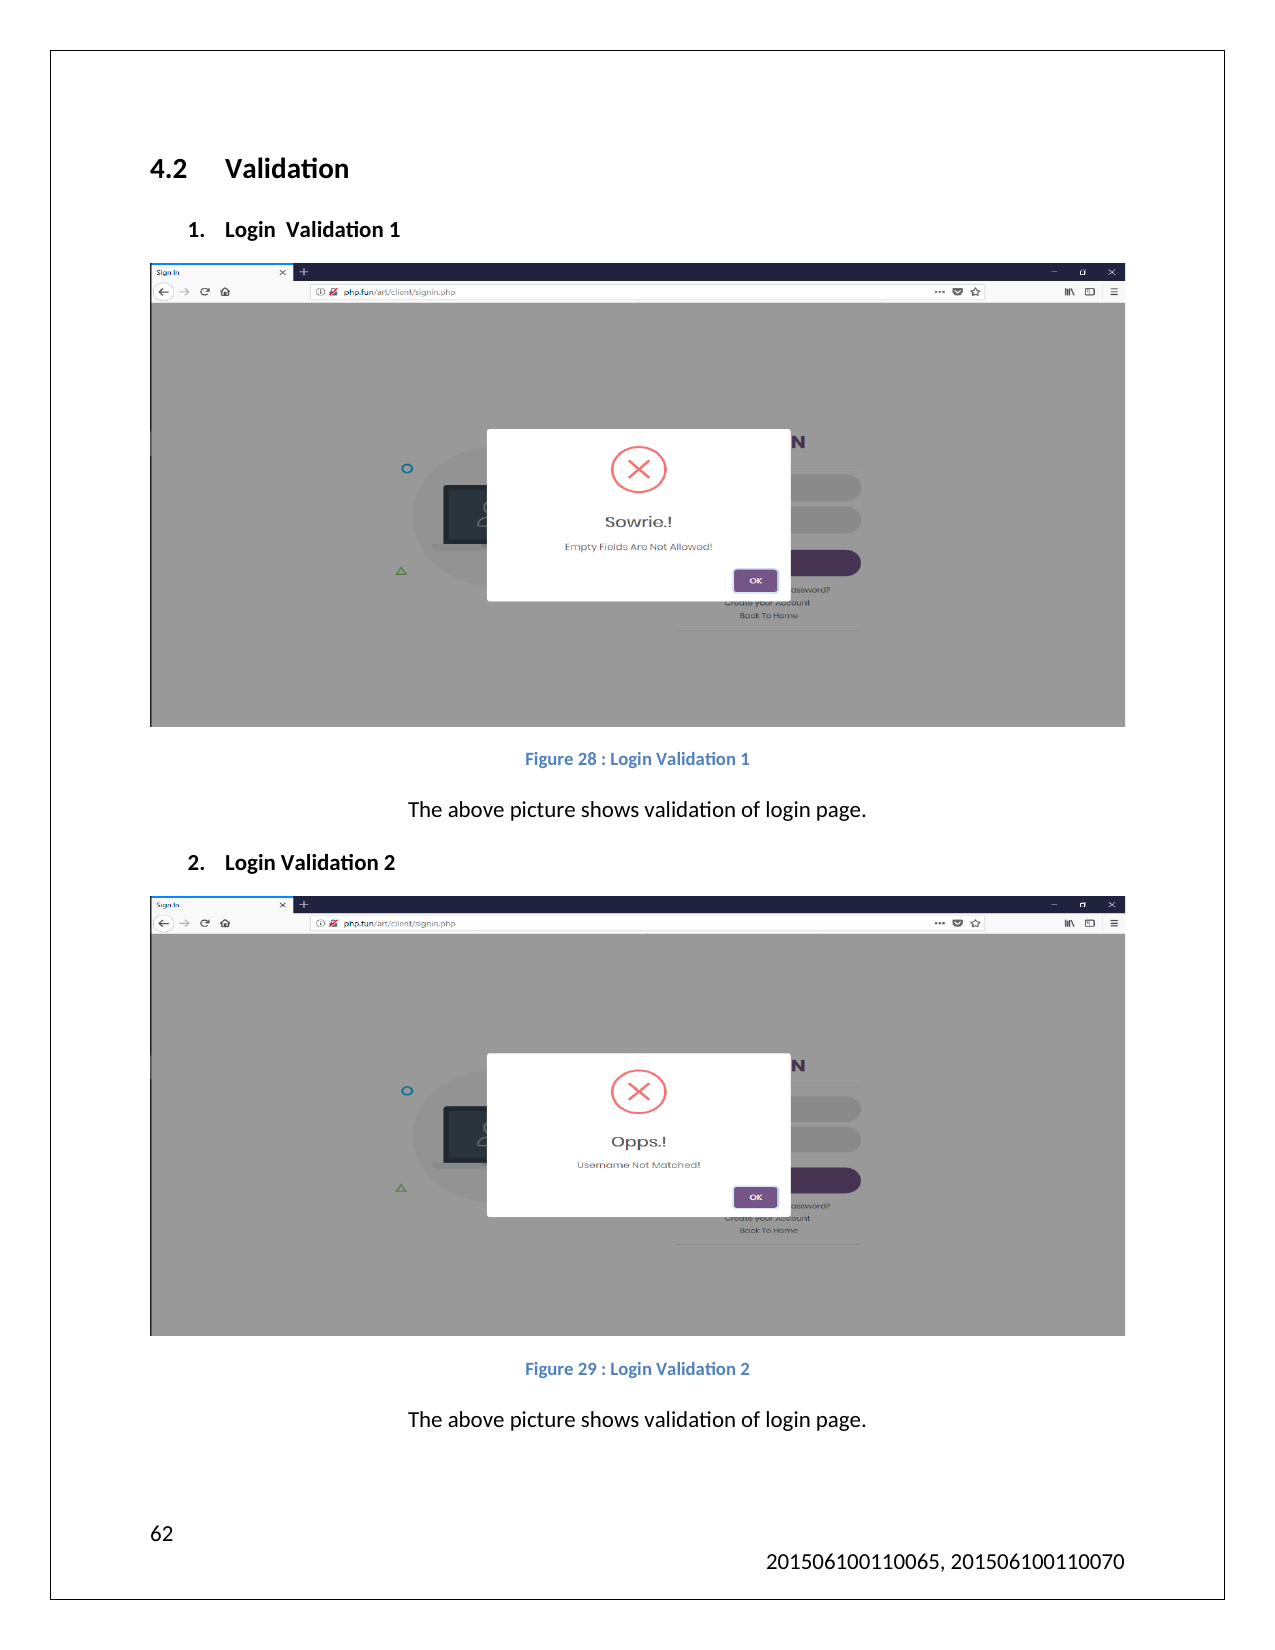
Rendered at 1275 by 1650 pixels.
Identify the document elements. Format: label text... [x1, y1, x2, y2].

picture [150, 263, 1125, 727]
picture [150, 896, 1125, 1336]
list Login Validation 2 [187, 848, 1125, 876]
text The above picture shows validation of login page. [150, 795, 1125, 823]
list Login Validation 1 [187, 215, 1125, 243]
subtitle Validation [150, 150, 1125, 186]
text The above picture shows validation of login page. [150, 1405, 1125, 1433]
